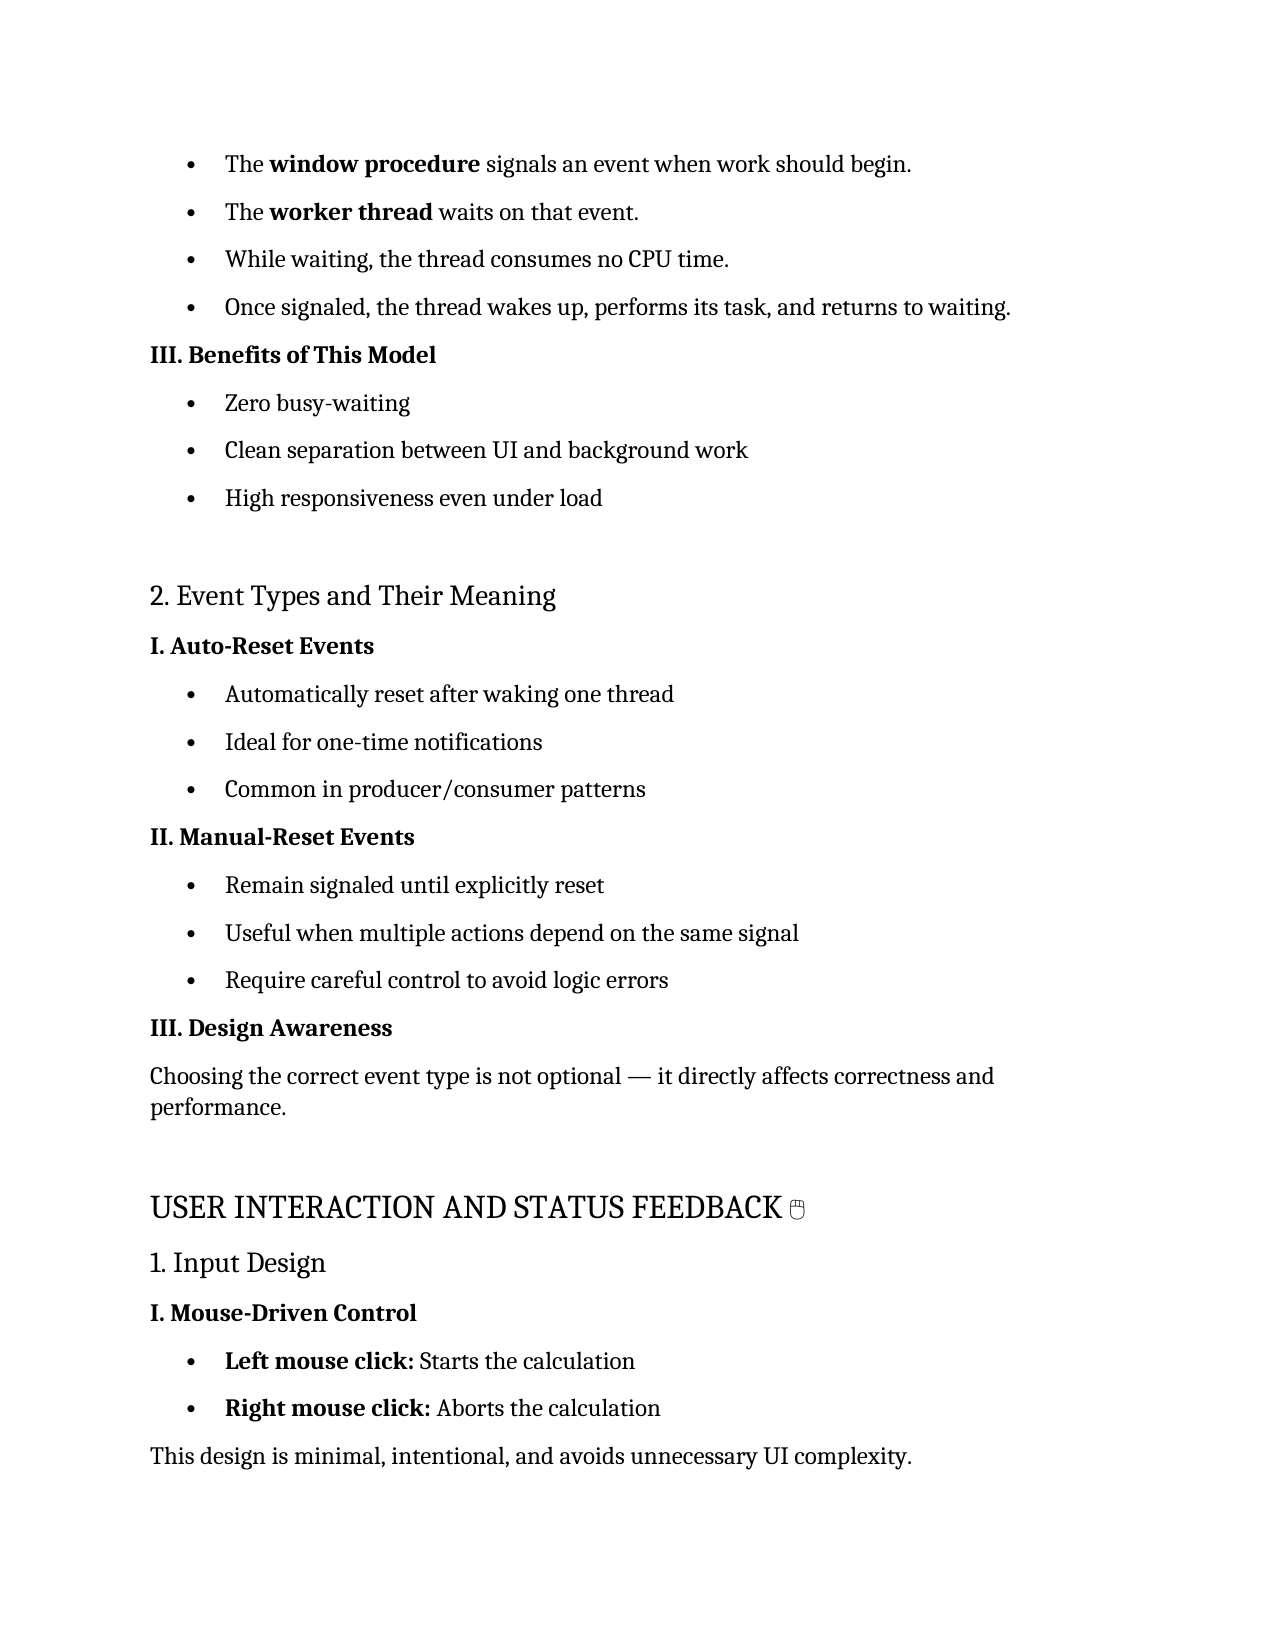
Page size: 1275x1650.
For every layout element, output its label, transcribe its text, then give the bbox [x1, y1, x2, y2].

list Left mouse click: Starts the calculation [187, 1347, 1125, 1375]
text II. Manual-Reset Events [150, 823, 1125, 852]
list Once signaled, the thread wakes up, performs its task, and returns to waiting. [187, 293, 1125, 322]
list Common in producer/consumer patterns [187, 775, 1125, 804]
list The window procedure signals an event when work should begin. [187, 150, 1125, 179]
list Useful when multiple actions depend on the same signal [187, 918, 1125, 947]
text USER INTERACTION AND STATUS FEEDBACK 🖱️ [150, 1188, 1125, 1226]
list Automatically reset after waking one thread [187, 680, 1125, 709]
list Clean separation between UI and background work [187, 436, 1125, 465]
list Ideal for one-time notifications [187, 728, 1125, 756]
text III. Design Awareness [150, 1014, 1125, 1043]
text 2. Event Types and Their Meaning [150, 579, 1125, 613]
list Right mouse click: Aborts the calculation [187, 1394, 1125, 1423]
list Require careful control to avoid logic errors [187, 966, 1125, 995]
list Remain signaled until explicitly reset [187, 871, 1125, 899]
text I. Auto-Reset Events [150, 632, 1125, 661]
text III. Benefits of This Model [150, 341, 1125, 369]
text I. Mouse-Driven Control [150, 1299, 1125, 1328]
list Zero busy-waiting [187, 388, 1125, 417]
list The worker thread waits on that event. [187, 198, 1125, 226]
text 1. Input Design [150, 1246, 1125, 1279]
text Choosing the correct event type is not optional — it directly affects correctness and performance. [150, 1062, 1125, 1121]
list While waiting, the thread consumes no CPU time. [187, 245, 1125, 274]
list High responsiveness even under load [187, 484, 1125, 513]
text This design is minimal, intentional, and avoids unnecessary UI complexity. [150, 1442, 1125, 1471]
